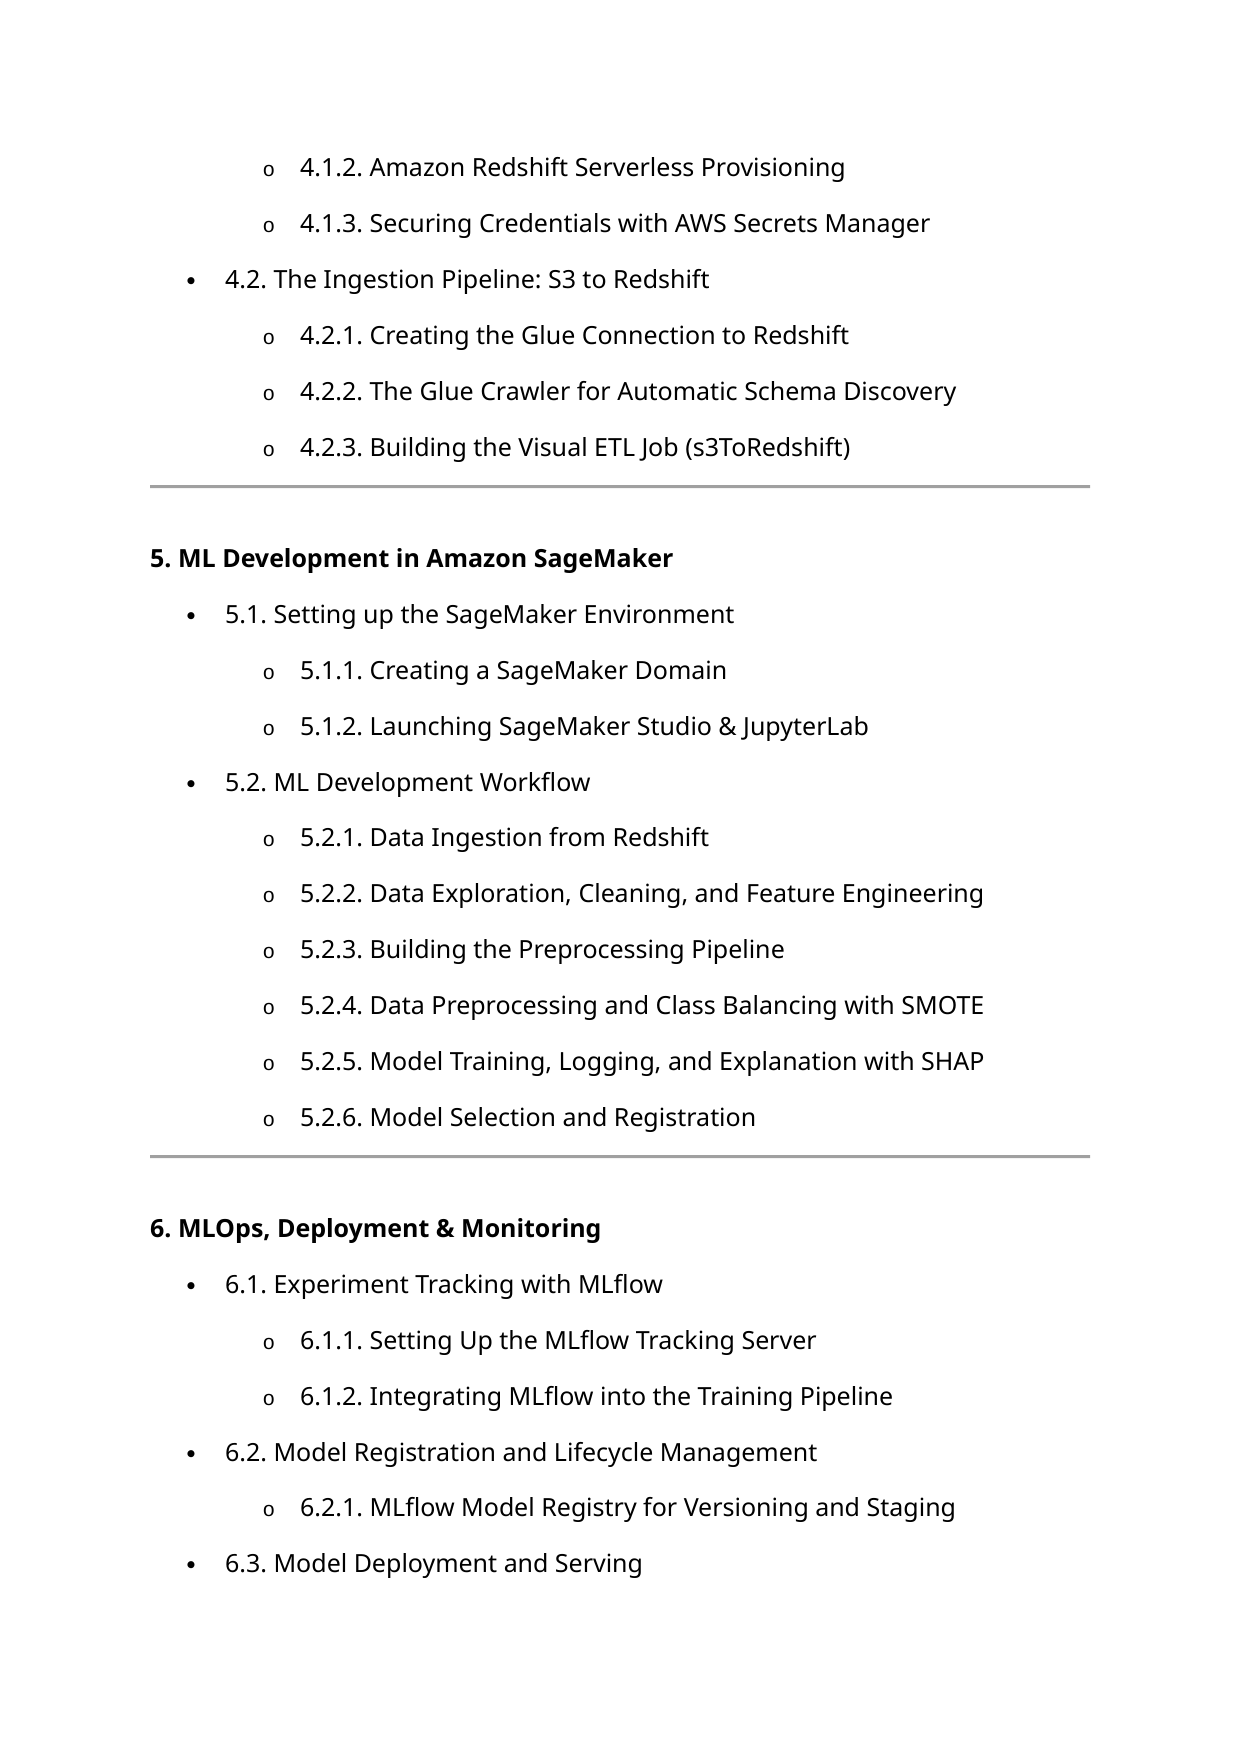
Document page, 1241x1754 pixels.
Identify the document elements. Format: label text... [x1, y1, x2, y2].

list 6.2. Model Registration and Lifecycle Management [187, 1434, 1090, 1468]
list 5.2. ML Development Workflow [187, 764, 1090, 798]
list 4.1.3. Securing Credentials with AWS Secrets Manager [262, 206, 1090, 240]
text 6. MLOps, Deployment & Monitoring [150, 1211, 1090, 1245]
list 5.1.2. Launching SageMaker Studio & JupyterLab [262, 708, 1090, 742]
list 5.1.1. Creating a SageMaker Domain [262, 652, 1090, 687]
list 5.2.3. Building the Preprocessing Pipeline [262, 932, 1090, 966]
list 5.2.5. Model Training, Logging, and Explanation with SHAP [262, 1043, 1090, 1077]
list 4.1.2. Amazon Redshift Serverless Provisioning [262, 150, 1090, 184]
list 4.2.2. The Glue Crawler for Automatic Schema Discovery [262, 373, 1090, 407]
list 5.2.6. Model Selection and Registration [262, 1099, 1090, 1133]
list 6.3. Model Deployment and Serving [187, 1546, 1090, 1580]
list 6.1.2. Integrating MLflow into the Training Pipeline [262, 1378, 1090, 1412]
list 6.1. Experiment Tracking with MLflow [187, 1267, 1090, 1301]
text 5. ML Development in Amazon SageMaker [150, 541, 1090, 575]
list 5.2.1. Data Ingestion from Redshift [262, 820, 1090, 854]
list 5.2.2. Data Exploration, Cleaning, and Feature Engineering [262, 876, 1090, 910]
list 6.2.1. MLflow Model Registry for Versioning and Staging [262, 1490, 1090, 1524]
list 4.2. The Ingestion Pipeline: S3 to Redshift [187, 262, 1090, 296]
list 4.2.1. Creating the Glue Connection to Redshift [262, 317, 1090, 352]
list 4.2.3. Building the Visual ETL Job (s3ToRedshift) [262, 429, 1090, 463]
list 6.1.1. Setting Up the MLflow Tracking Server [262, 1322, 1090, 1357]
list 5.1. Setting up the SageMaker Environment [187, 597, 1090, 631]
list 5.2.4. Data Preprocessing and Class Balancing with SMOTE [262, 987, 1090, 1022]
